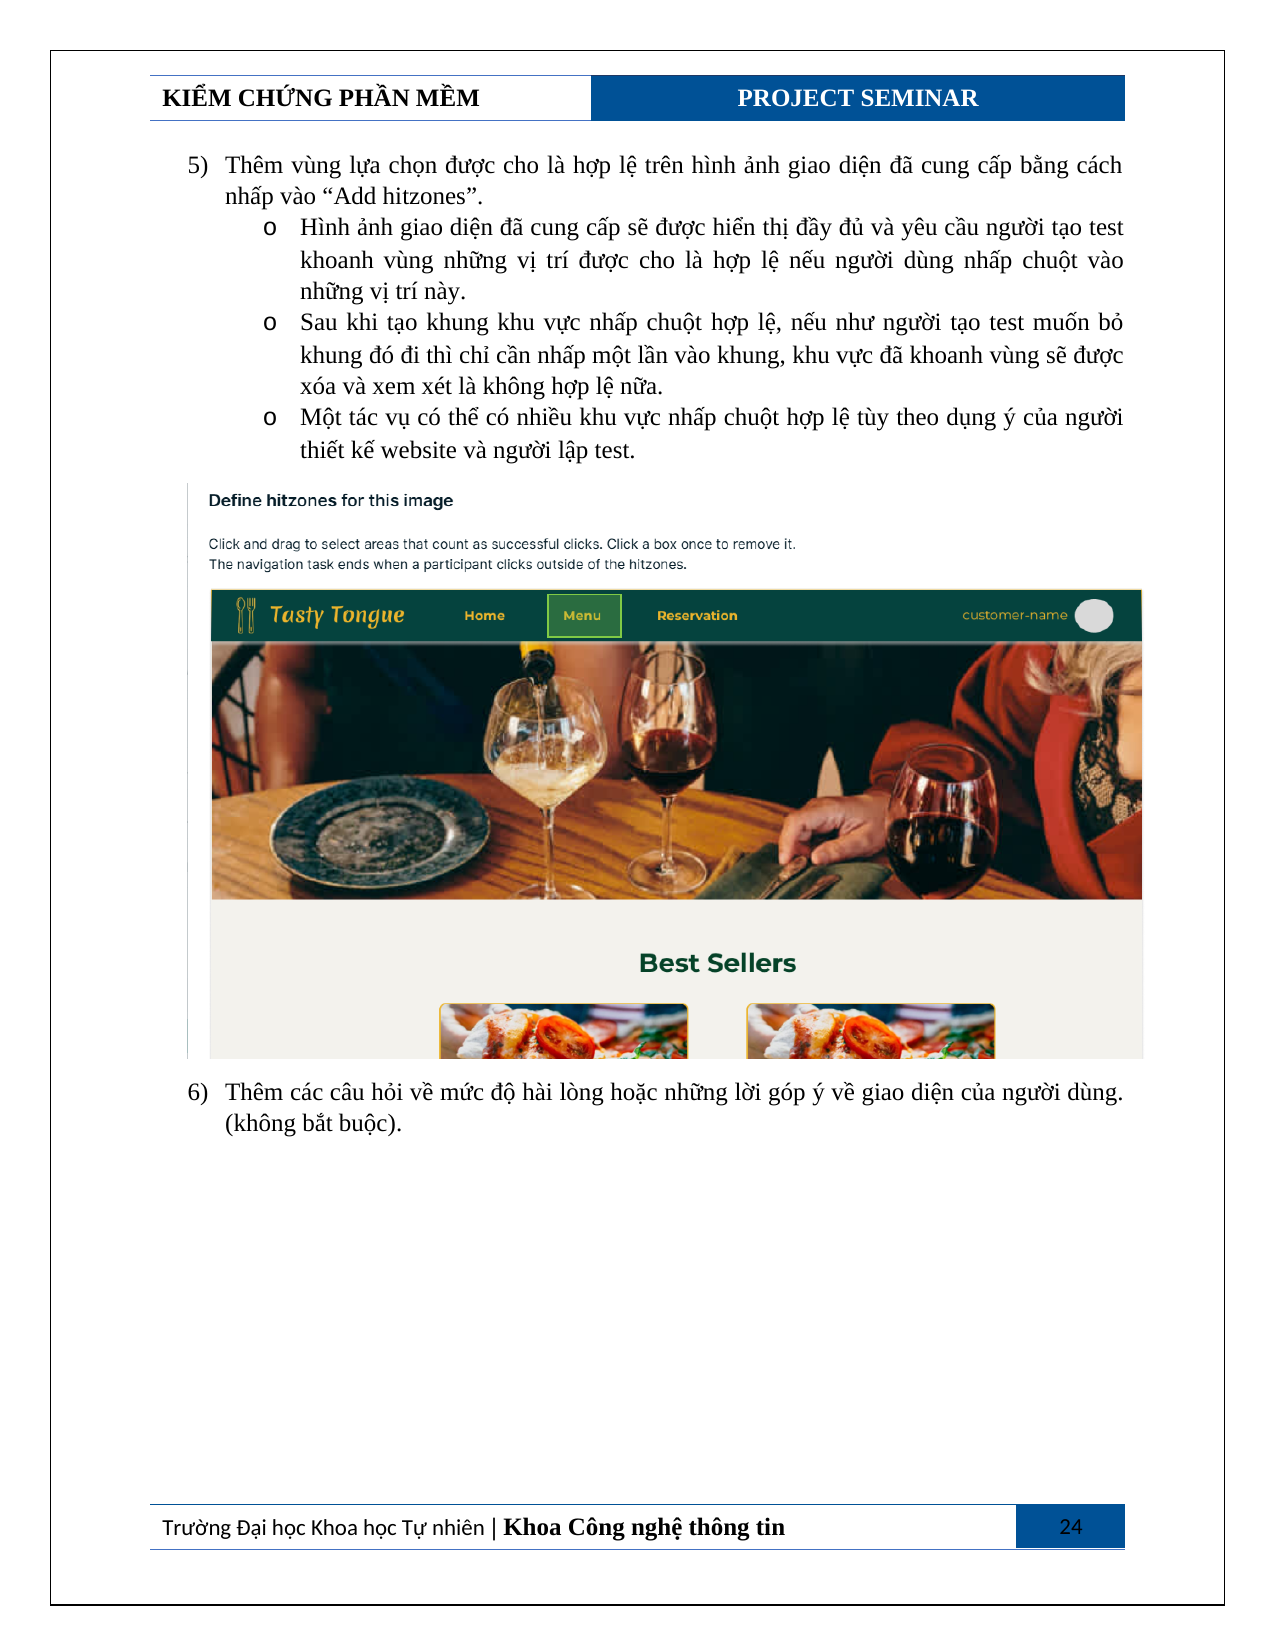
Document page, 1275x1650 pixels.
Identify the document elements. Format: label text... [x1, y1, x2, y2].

list Thêm các câu hỏi về mức độ hài lòng hoặc những lời góp ý về giao diện của người dùng. (không bắt buộc). [187, 1077, 1125, 1137]
list Thêm vùng lựa chọn được cho là hợp lệ trên hình ảnh giao diện đã cung cấp bằng cách nhấp vào “Add hitzones”. [187, 150, 1125, 210]
list Hình ảnh giao diện đã cung cấp sẽ được hiển thị đầy đủ và yêu cầu người tạo test khoanh vùng những vị trí được cho là hợp lệ nếu người dùng nhấp chuột vào những vị trí này. [262, 212, 1125, 305]
picture [187, 483, 1163, 1059]
list Sau khi tạo khung khu vực nhấp chuột hợp lệ, nếu như người tạo test muốn bỏ khung đó đi thì chỉ cần nhấp một lần vào khung, khu vực đã khoanh vùng sẽ được xóa và xem xét là không hợp lệ nữa. [262, 307, 1125, 400]
list Một tác vụ có thể có nhiều khu vực nhấp chuột hợp lệ tùy theo dụng ý của người thiết kế website và người lập test. [262, 402, 1125, 464]
